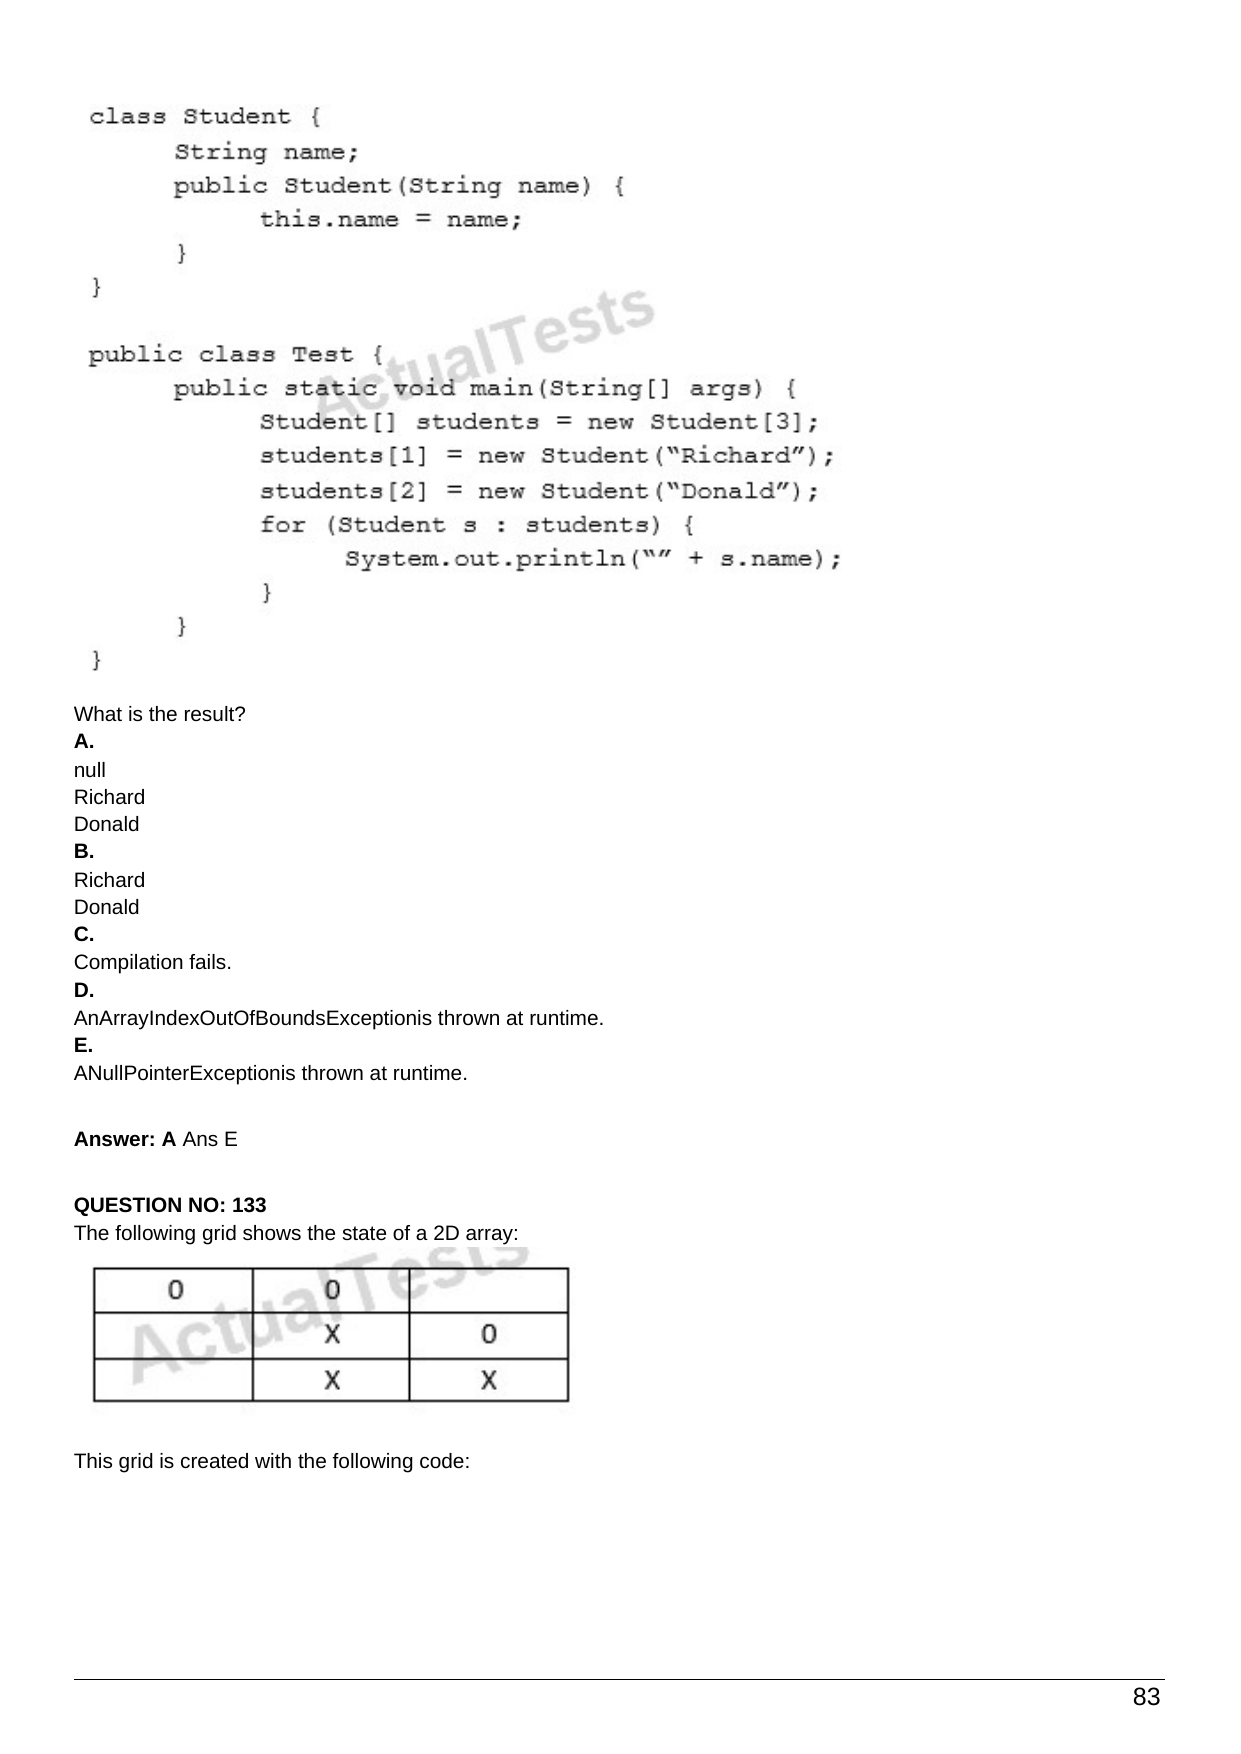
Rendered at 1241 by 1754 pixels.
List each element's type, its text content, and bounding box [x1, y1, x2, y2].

text This grid is created with the following code: [73, 1449, 1130, 1473]
text ANullPointerExceptionis thrown at runtime. [73, 1061, 1130, 1085]
text Compilation fails. [73, 950, 1130, 974]
text The following grid shows the state of a 2D array: [73, 1221, 1130, 1244]
picture [75, 1247, 600, 1432]
text A. [73, 729, 476, 753]
text Richard [73, 785, 1130, 809]
text E. [73, 1033, 476, 1057]
text QUESTION NO: 133 [73, 1192, 476, 1216]
text What is the result? [73, 702, 1130, 726]
text Answer: A Ans E [73, 1127, 476, 1151]
text D. [73, 977, 476, 1001]
text Donald [73, 895, 1130, 919]
text Donald [73, 812, 1130, 836]
text B. [73, 839, 476, 863]
text AnArrayIndexOutOfBoundsExceptionis thrown at runtime. [73, 1006, 1130, 1029]
text C. [73, 922, 476, 946]
text null [73, 757, 1130, 781]
picture [75, 90, 909, 685]
text Richard [73, 867, 1130, 891]
